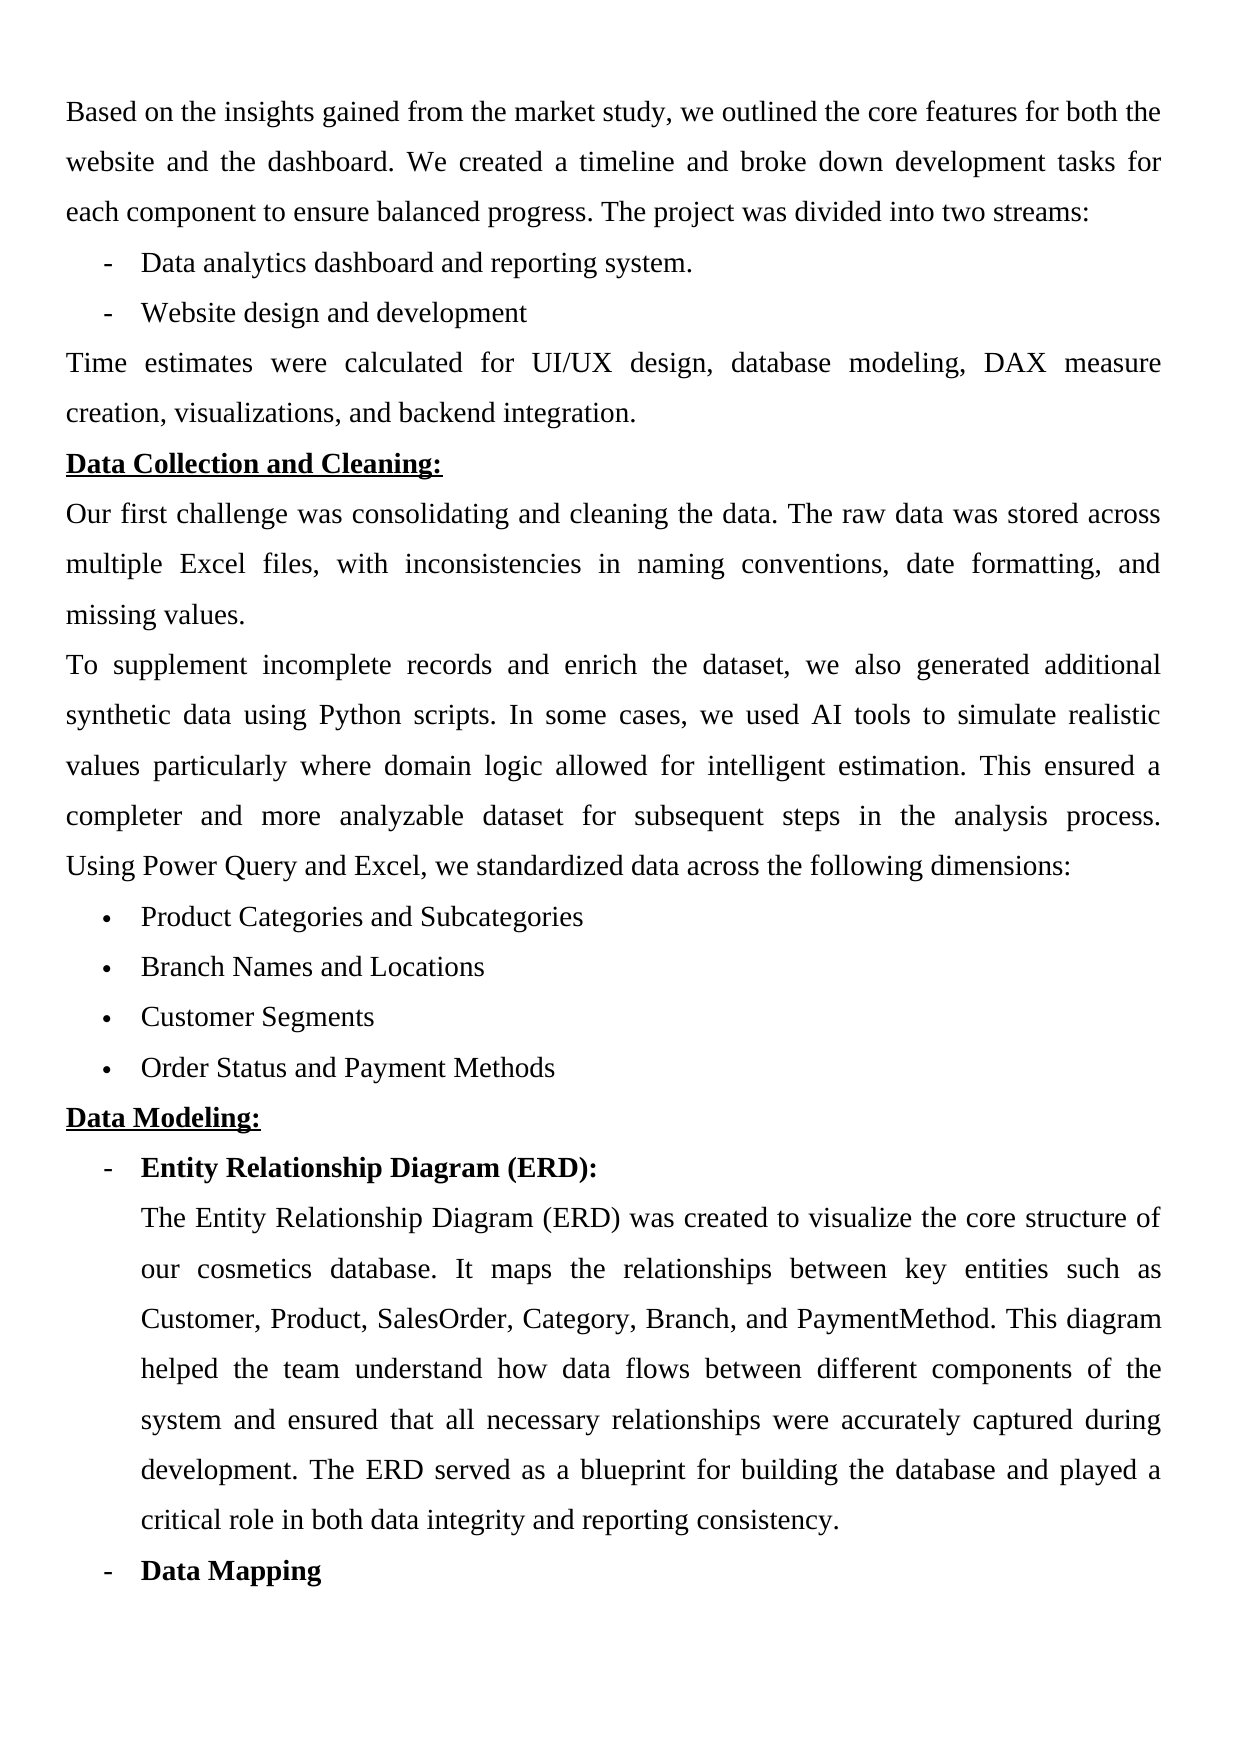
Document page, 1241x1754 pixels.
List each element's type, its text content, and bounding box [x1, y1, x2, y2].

list Entity Relationship Diagram (ERD): [103, 1150, 1162, 1184]
text Data Modeling: [66, 1100, 1162, 1133]
text Time estimates were calculated for UI/UX design, database modeling, DAX measure creation, visualizations, and backend integration. [66, 345, 1162, 429]
list Website design and development [103, 295, 1162, 328]
list Branch Names and Locations [103, 949, 1162, 983]
list Data analytics dashboard and reporting system. [103, 245, 1162, 278]
list Customer Segments [103, 999, 1162, 1033]
text Data Collection and Cleaning: [66, 446, 1162, 479]
list Data Mapping [103, 1553, 1162, 1586]
list Order Status and Payment Methods [103, 1050, 1162, 1083]
list Product Categories and Subcategories [103, 899, 1162, 932]
text Based on the insights gained from the market study, we outlined the core features for both the website and the dashboard. We created a timeline and broke down development tasks for each component to ensure balanced progress. The project was divided into two streams: [66, 94, 1162, 228]
text To supplement incomplete records and enrich the dataset, we also generated additional synthetic data using Python scripts. In some cases, we used AI tools to simulate realistic values particularly where domain logic allowed for intelligent estimation. This ensured a completer and more analyzable dataset for subsequent steps in the analysis process. Using Power Query and Excel, we standardized data across the following dimensions: [66, 647, 1162, 882]
text The Entity Relationship Diagram (ERD) was created to visualize the core structure of our cosmetics database. It maps the relationships between key entities such as Customer, Product, SalesOrder, Category, Branch, and PaymentMethod. This diagram helped the team understand how data flows between different components of the system and ensured that all necessary relationships were accurately captured during development. The ERD served as a blueprint for building the database and played a critical role in both data integrity and reporting consistency. [141, 1201, 1162, 1536]
text Our first challenge was consolidating and cleaning the data. The raw data was stored across multiple Excel files, with inconsistencies in naming conventions, date formatting, and missing values. [66, 496, 1162, 630]
